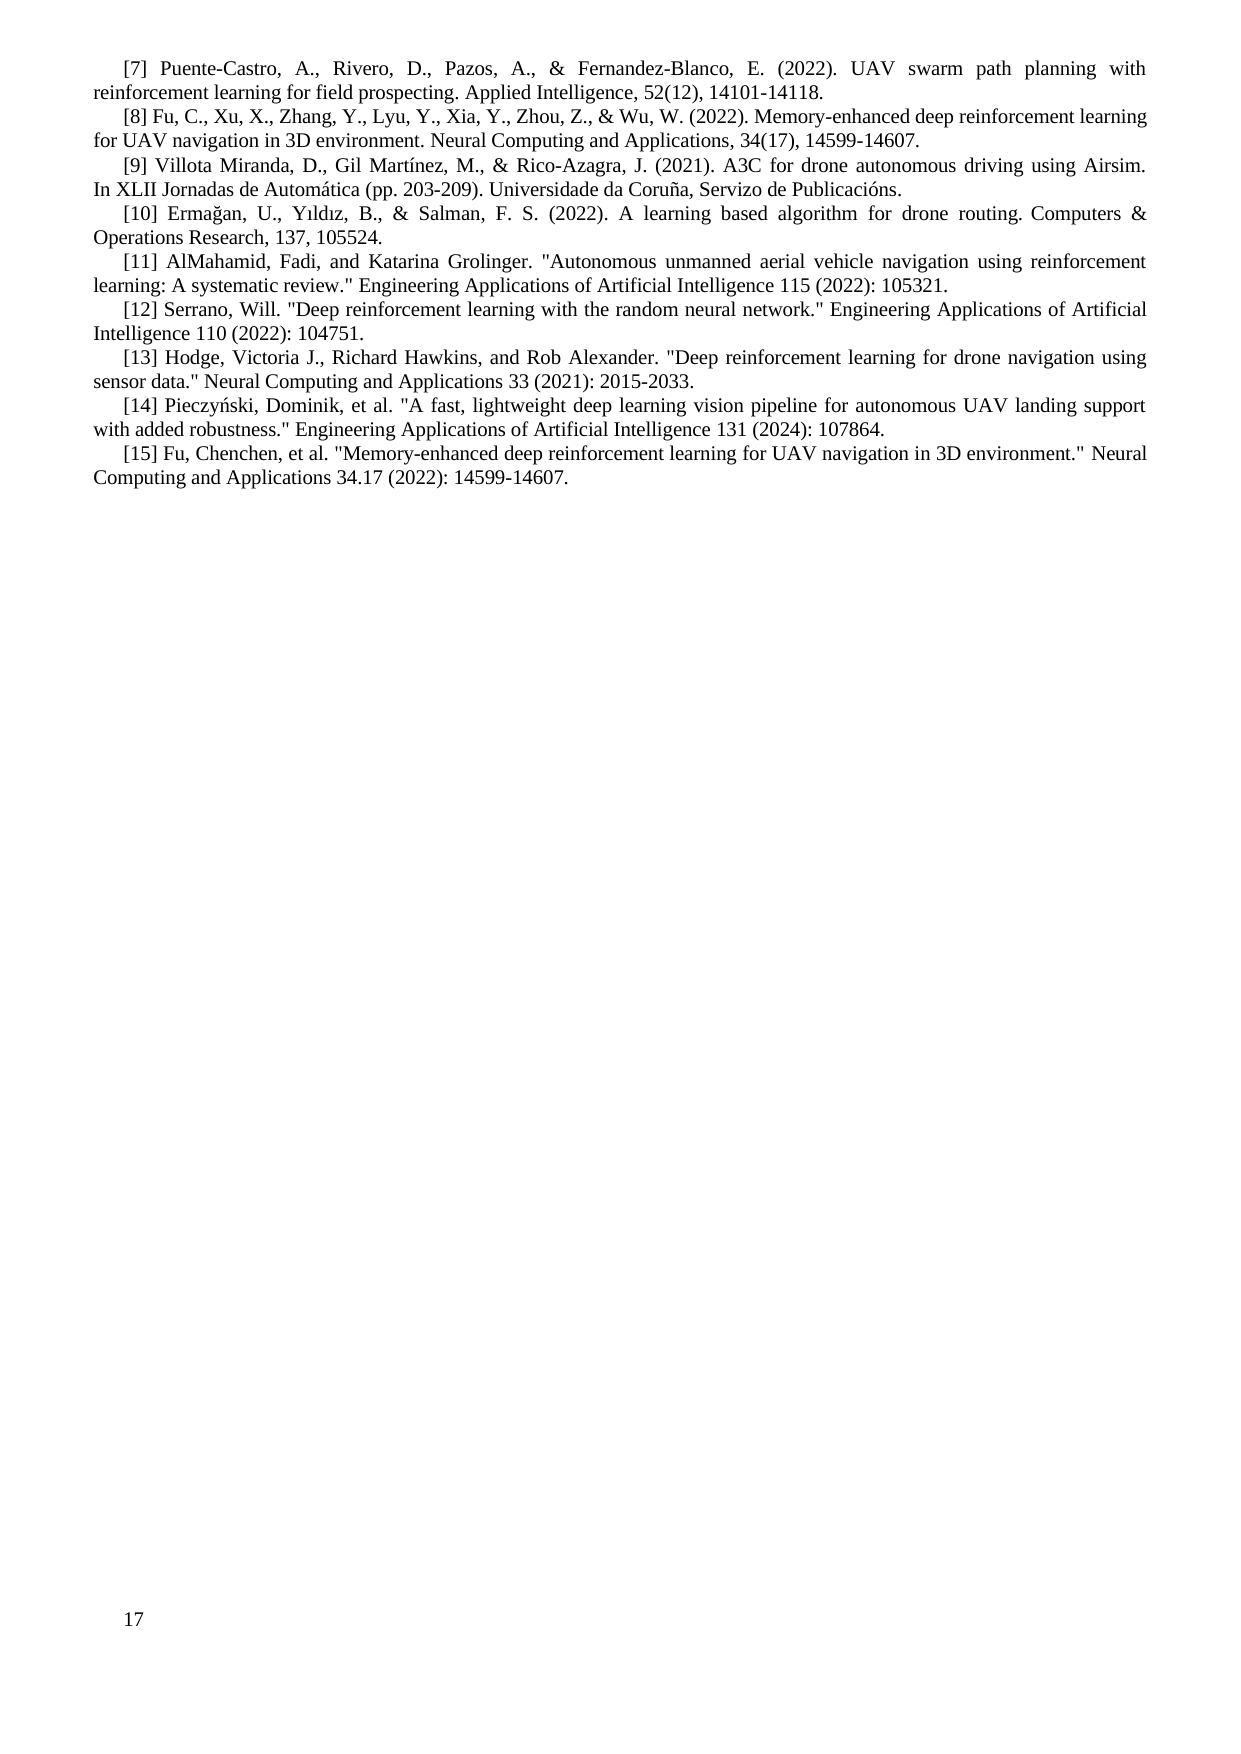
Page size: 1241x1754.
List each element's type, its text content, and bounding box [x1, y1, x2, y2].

text [8] Fu, C., Xu, X., Zhang, Y., Lyu, Y., Xia, Y., Zhou, Z., & Wu, W. (2022). Memory-enhanced deep reinforcement learning for UAV navigation in 3D environment. Neural Computing and Applications, 34(17), 14599-14607. [93, 104, 1147, 152]
text [7] Puente-Castro, A., Rivero, D., Pazos, A., & Fernandez-Blanco, E. (2022). UAV swarm path planning with reinforcement learning for field prospecting. Applied Intelligence, 52(12), 14101-14118. [93, 56, 1147, 104]
text [12] Serrano, Will. "Deep reinforcement learning with the random neural network." Engineering Applications of Artificial Intelligence 110 (2022): 104751. [93, 297, 1147, 345]
text [9] Villota Miranda, D., Gil Martínez, M., & Rico-Azagra, J. (2021). A3C for drone autonomous driving using Airsim. In XLII Jornadas de Automática (pp. 203-209). Universidade da Coruña, Servizo de Publicacións. [93, 152, 1147, 201]
text [15] Fu, Chenchen, et al. "Memory-enhanced deep reinforcement learning for UAV navigation in 3D environment." Neural Computing and Applications 34.17 (2022): 14599-14607. [93, 441, 1147, 489]
text [11] AlMahamid, Fadi, and Katarina Grolinger. "Autonomous unmanned aerial vehicle navigation using reinforcement learning: A systematic review." Engineering Applications of Artificial Intelligence 115 (2022): 105321. [93, 249, 1147, 297]
text [14] Pieczyński, Dominik, et al. "A fast, lightweight deep learning vision pipeline for autonomous UAV landing support with added robustness." Engineering Applications of Artificial Intelligence 131 (2024): 107864. [93, 393, 1147, 441]
text [13] Hodge, Victoria J., Richard Hawkins, and Rob Alexander. "Deep reinforcement learning for drone navigation using sensor data." Neural Computing and Applications 33 (2021): 2015-2033. [93, 345, 1147, 393]
text [10] Ermağan, U., Yıldız, B., & Salman, F. S. (2022). A learning based algorithm for drone routing. Computers & Operations Research, 137, 105524. [93, 201, 1147, 249]
